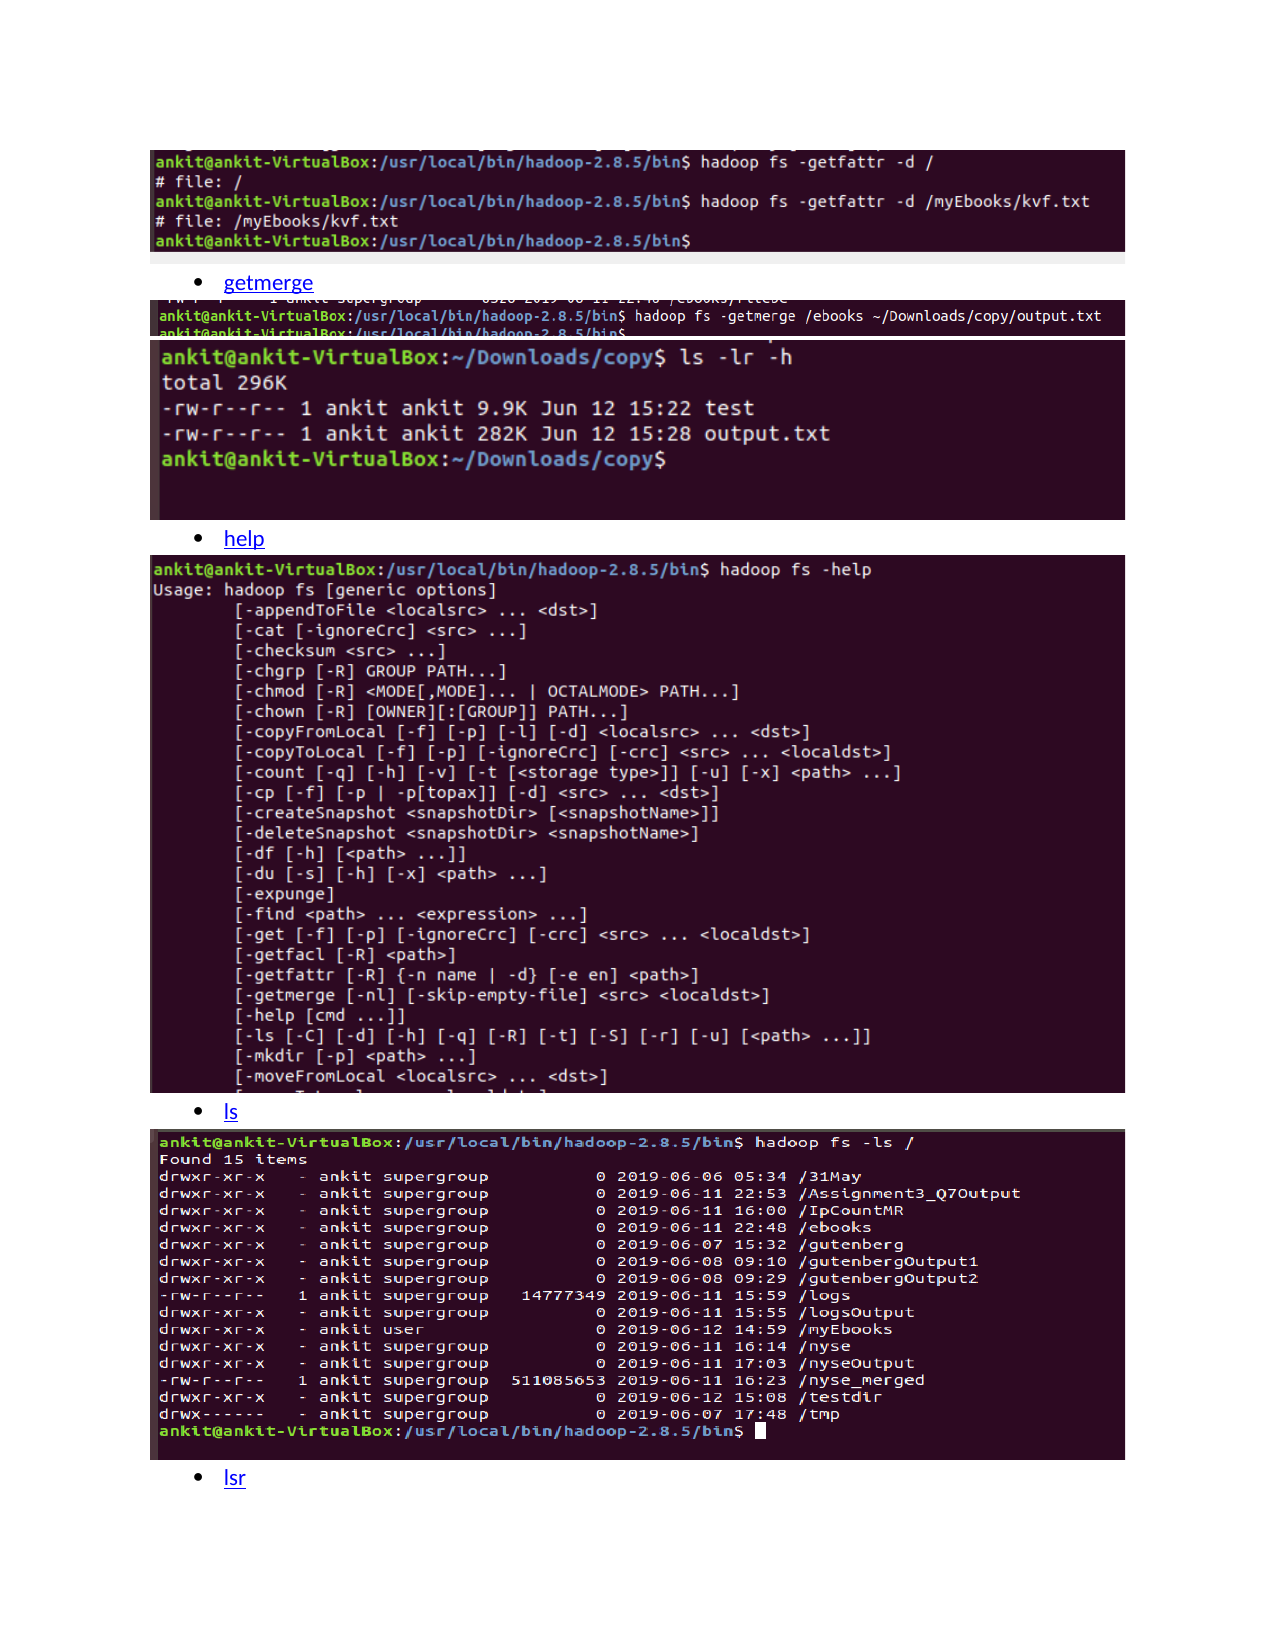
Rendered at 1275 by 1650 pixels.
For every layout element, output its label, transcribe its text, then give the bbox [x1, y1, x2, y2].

picture [150, 300, 1125, 336]
picture [150, 340, 1125, 520]
picture [150, 150, 1125, 264]
picture [150, 555, 1125, 1093]
list help [194, 524, 1125, 552]
list getmerge [194, 268, 1125, 296]
list lsr [194, 1463, 1125, 1491]
picture [150, 1129, 1125, 1460]
list ls [194, 1097, 1125, 1125]
